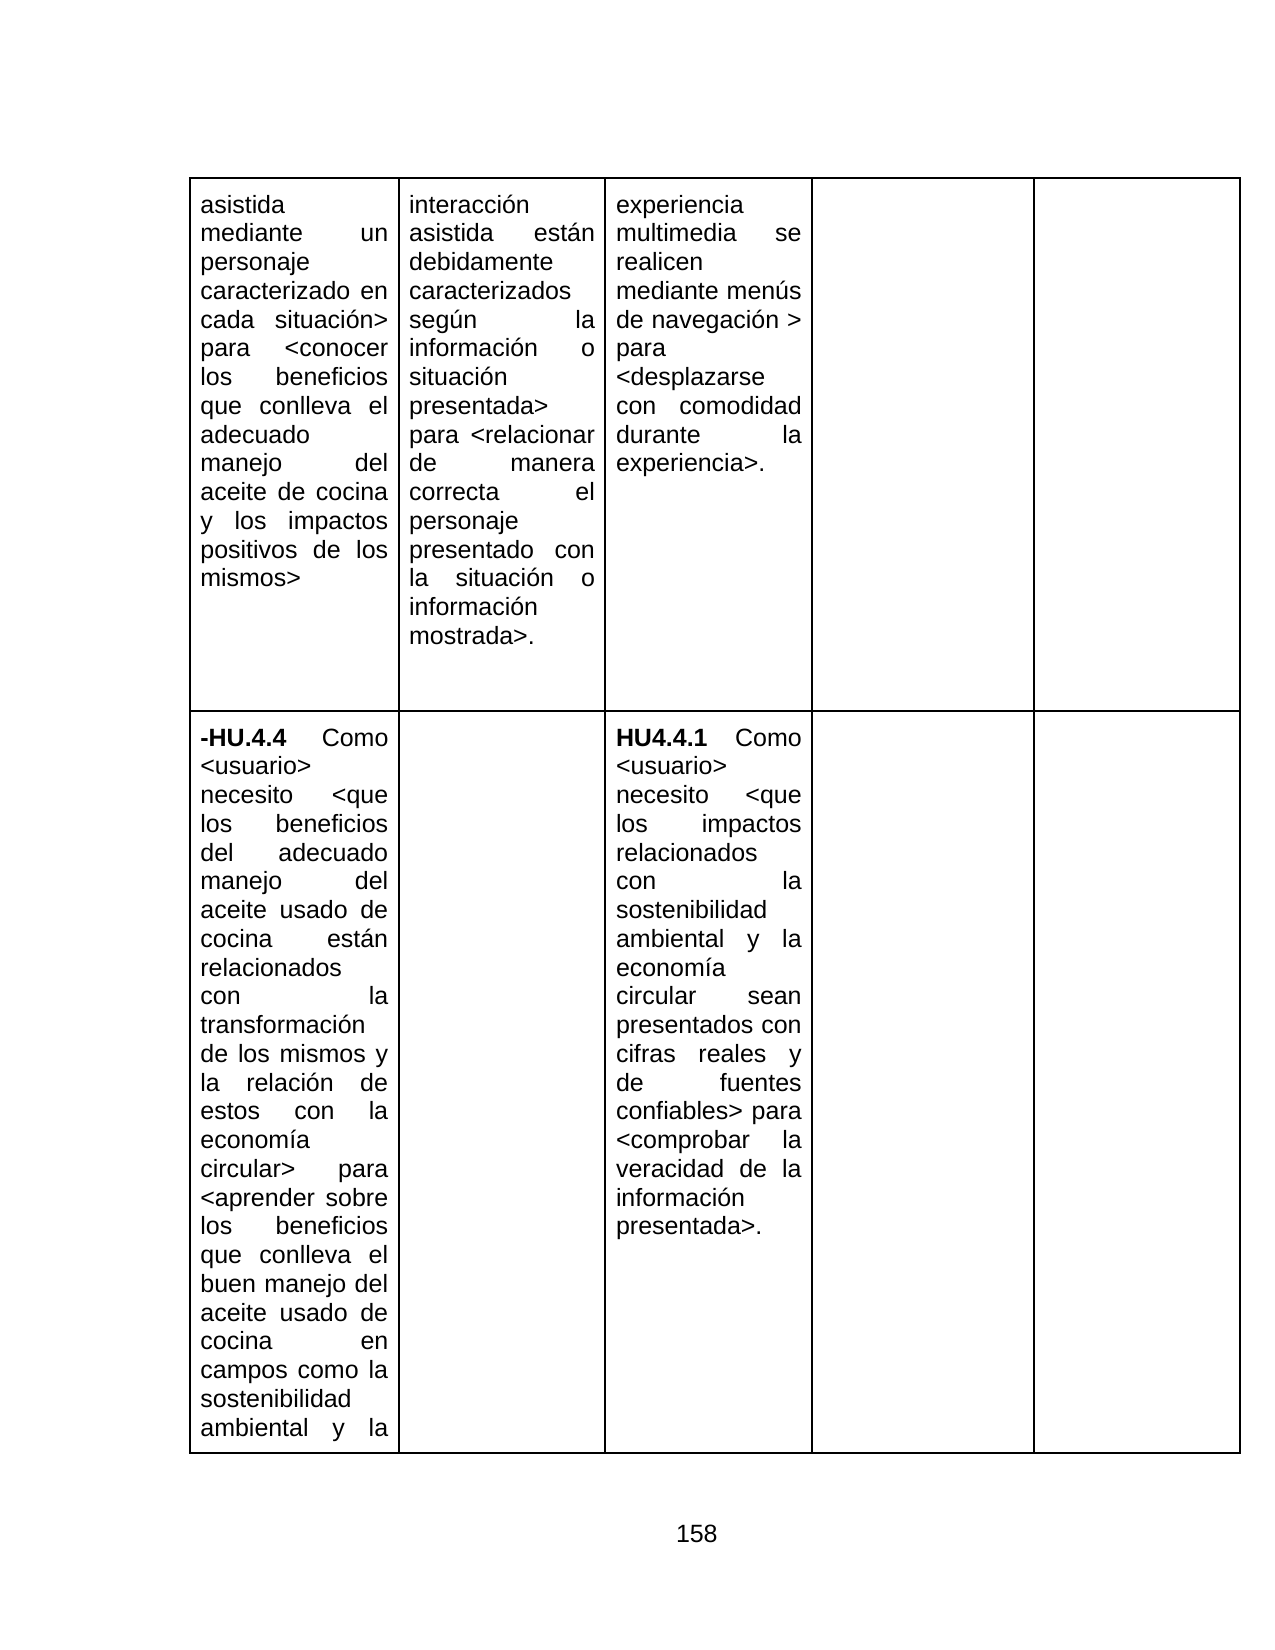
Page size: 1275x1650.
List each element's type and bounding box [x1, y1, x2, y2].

table_cell [191, 712, 398, 1452]
table_cell [400, 179, 604, 710]
table_cell [606, 712, 811, 1452]
table_cell [1035, 712, 1239, 1452]
table_cell [1035, 179, 1239, 710]
table_cell [606, 179, 811, 710]
table_cell [813, 712, 1033, 1452]
table_cell [813, 179, 1033, 710]
table_cell [191, 179, 398, 710]
table_cell [400, 712, 604, 1452]
